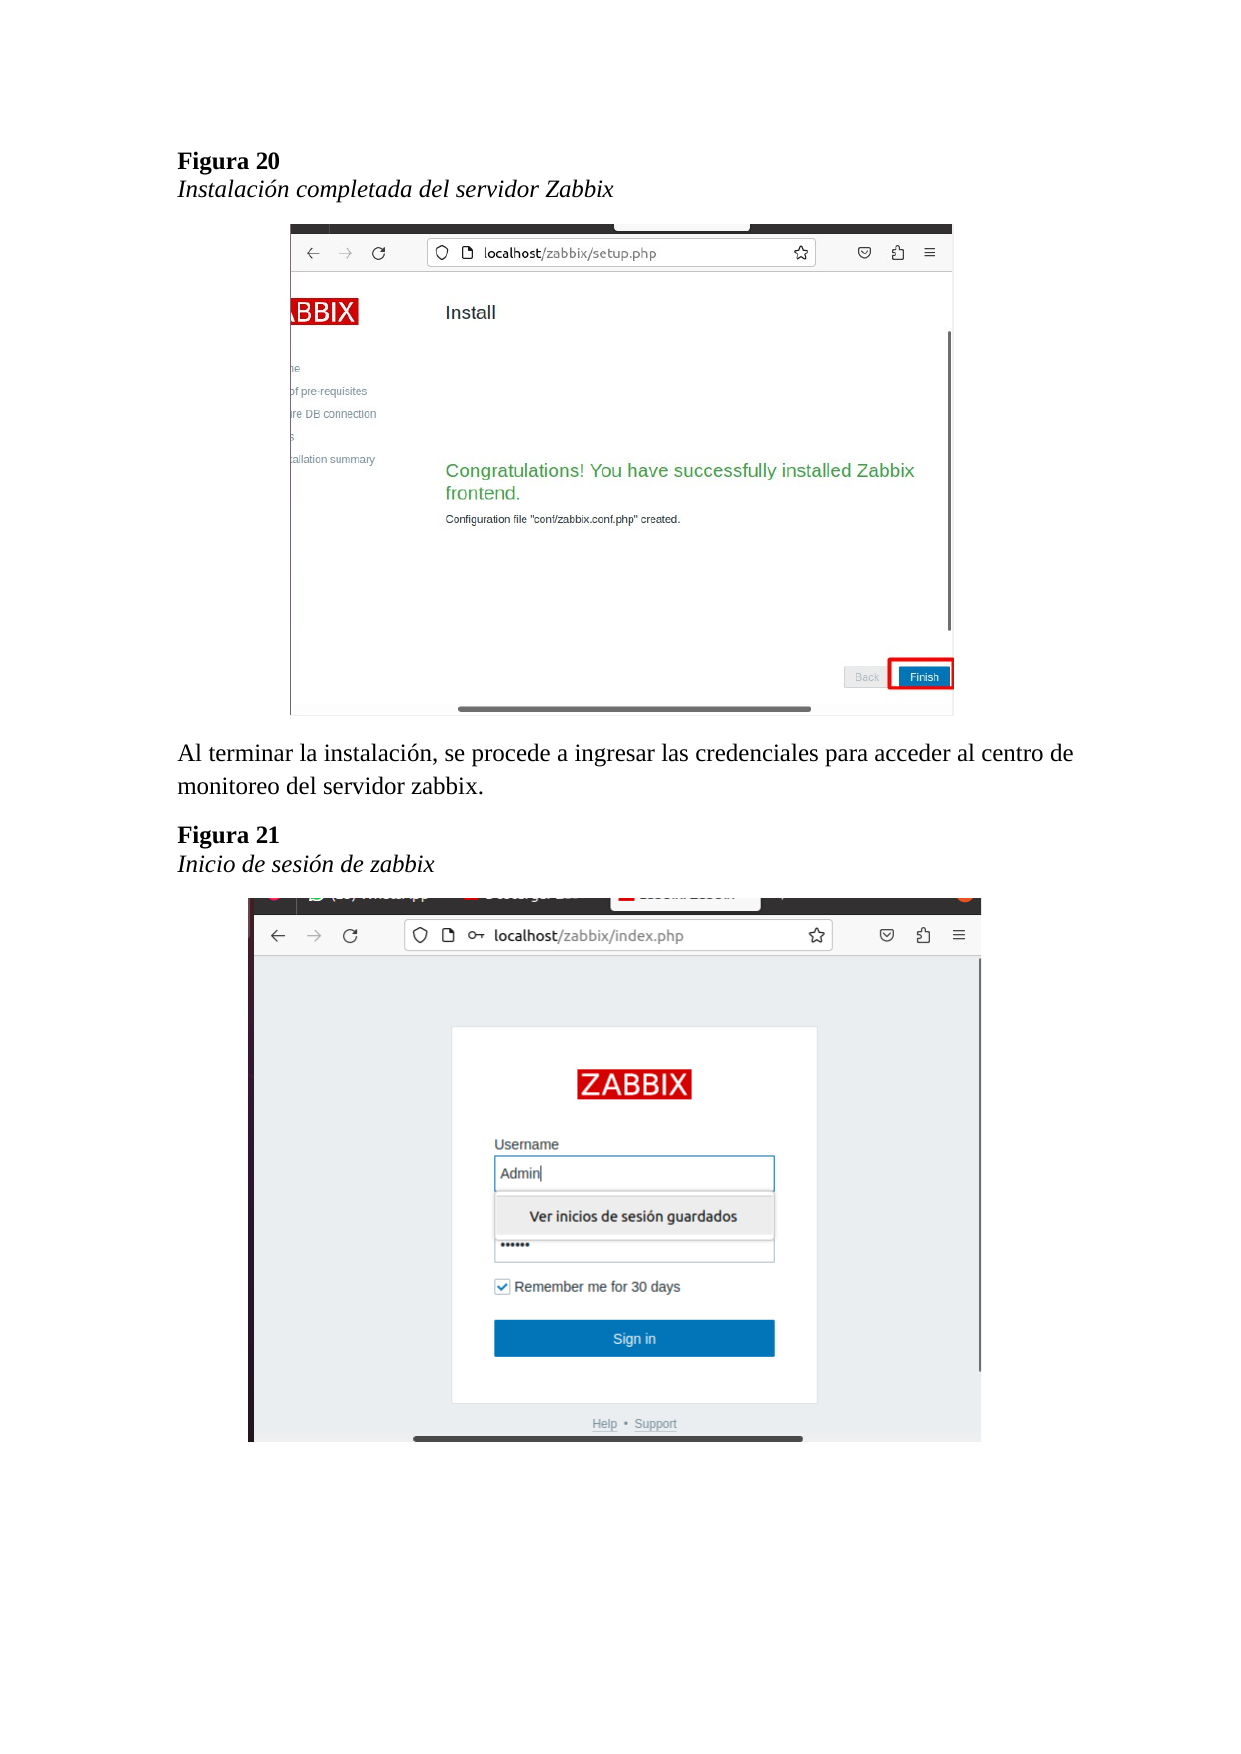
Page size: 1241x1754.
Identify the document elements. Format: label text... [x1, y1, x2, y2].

subtitle Figura 21 [177, 820, 1078, 849]
text Inicio de sesión de zabbix [177, 849, 1078, 877]
picture [248, 898, 982, 1442]
text Al terminar la instalación, se procede a ingresar las credenciales para acceder al centro de monitoreo del servidor zabbix. [177, 240, 1078, 799]
picture [290, 224, 954, 240]
subtitle Figura 20 [177, 146, 1078, 174]
text Instalación completada del servidor Zabbix [177, 174, 1078, 203]
